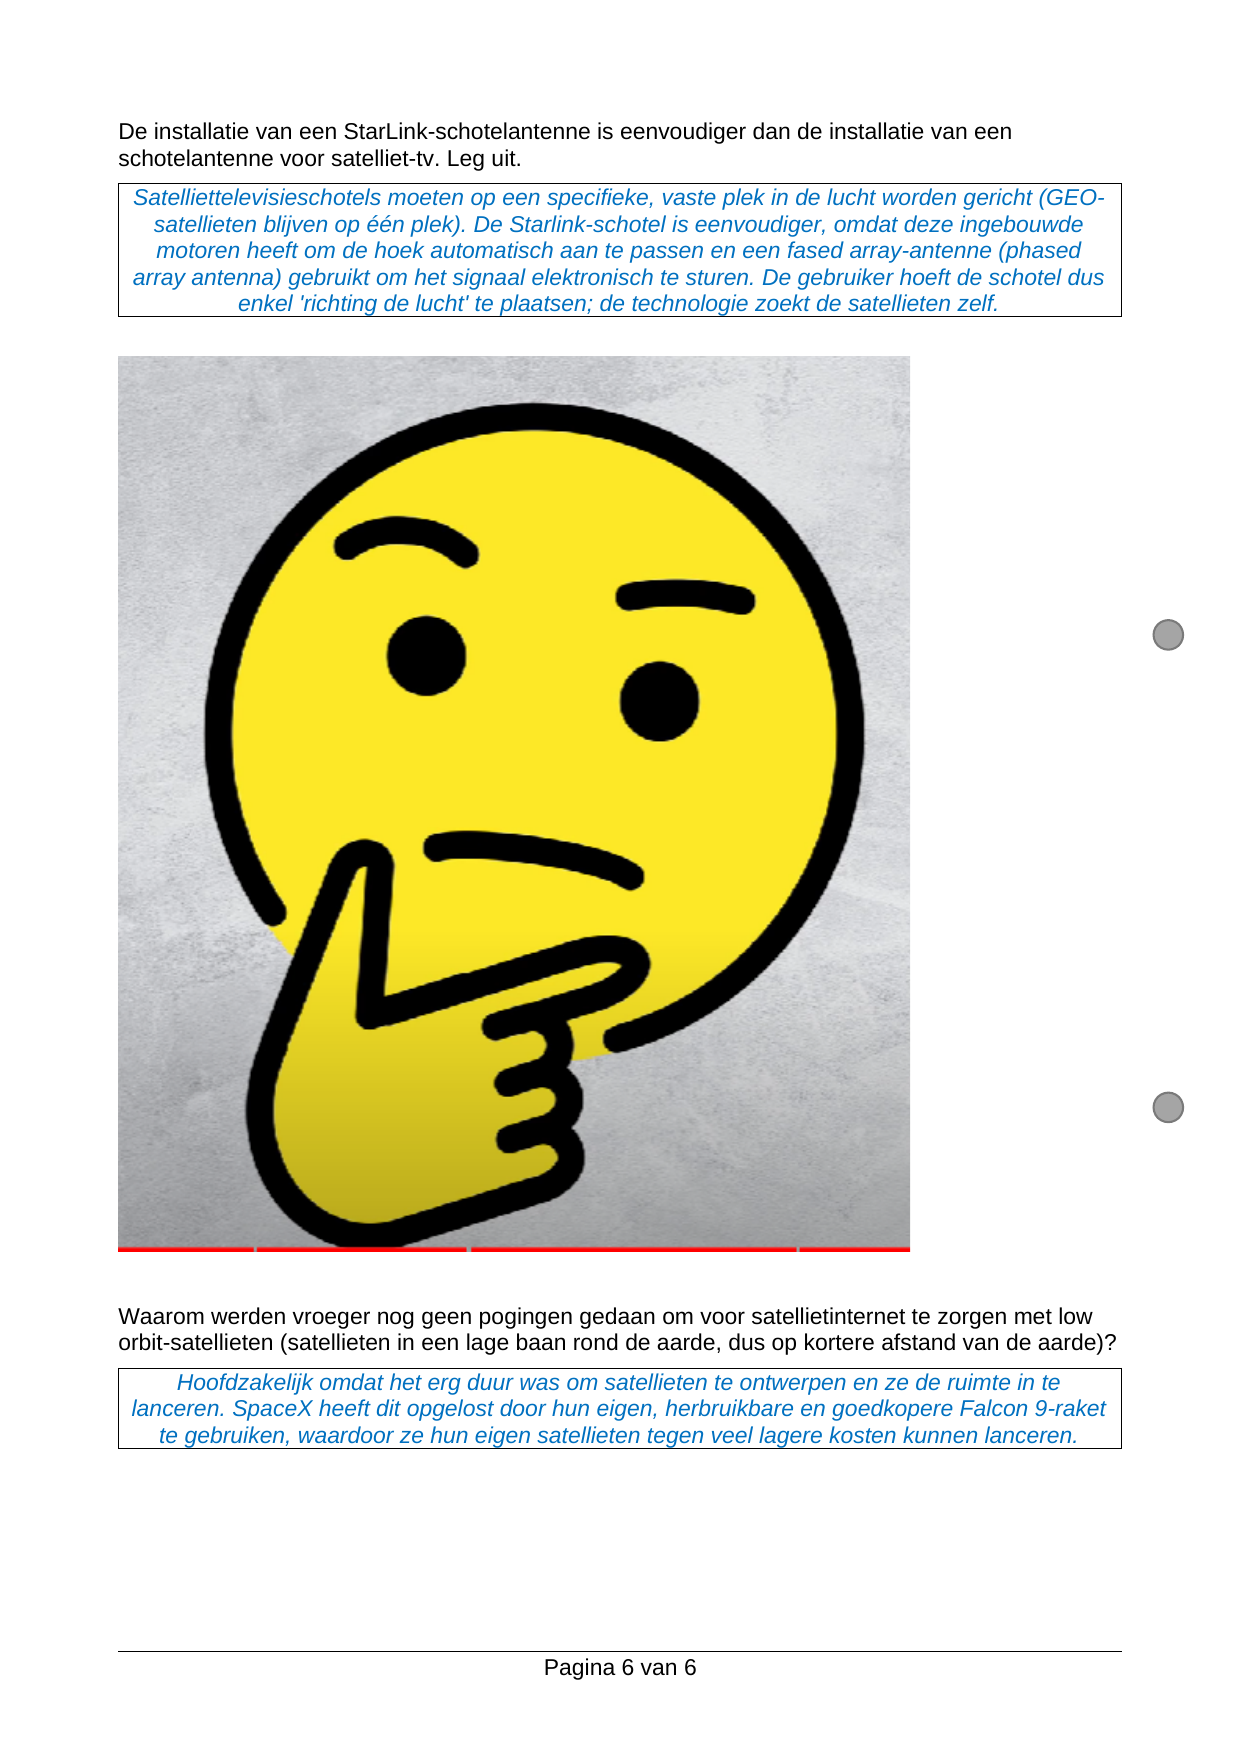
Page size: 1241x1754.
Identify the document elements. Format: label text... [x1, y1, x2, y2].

picture [118, 356, 911, 1252]
table_header Hoofdzakelijk omdat het erg duur was om satellieten te ontwerpen en ze de ruimte in te lanceren. SpaceX heeft dit opgelost door hun eigen, herbruikbare en goedkopere Falcon 9-raket te gebruiken, waardoor ze hun eigen satellieten tegen veel lagere kosten kunnen lanceren. [119, 1369, 1121, 1448]
text Waarom werden vroeger nog geen pogingen gedaan om voor satellietinternet te zorgen met low orbit-satellieten (satellieten in een lage baan rond de aarde, dus op kortere afstand van de aarde)? [118, 1303, 1122, 1355]
text De installatie van een StarLink-schotelantenne is eenvoudiger dan de installatie van een schotelantenne voor satelliet-tv. Leg uit. [118, 118, 1122, 171]
table_header Satelliettelevisieschotels moeten op een specifieke, vaste plek in de lucht worden gericht (GEO-satellieten blijven op één plek). De Starlink-schotel is eenvoudiger, omdat deze ingebouwde motoren heeft om de hoek automatisch aan te passen en een fased array-antenne (phased array antenna) gebruikt om het signaal elektronisch te sturen. De gebruiker hoeft de schotel dus enkel 'richting de lucht' te plaatsen; de technologie zoekt de satellieten zelf. [119, 184, 1121, 316]
